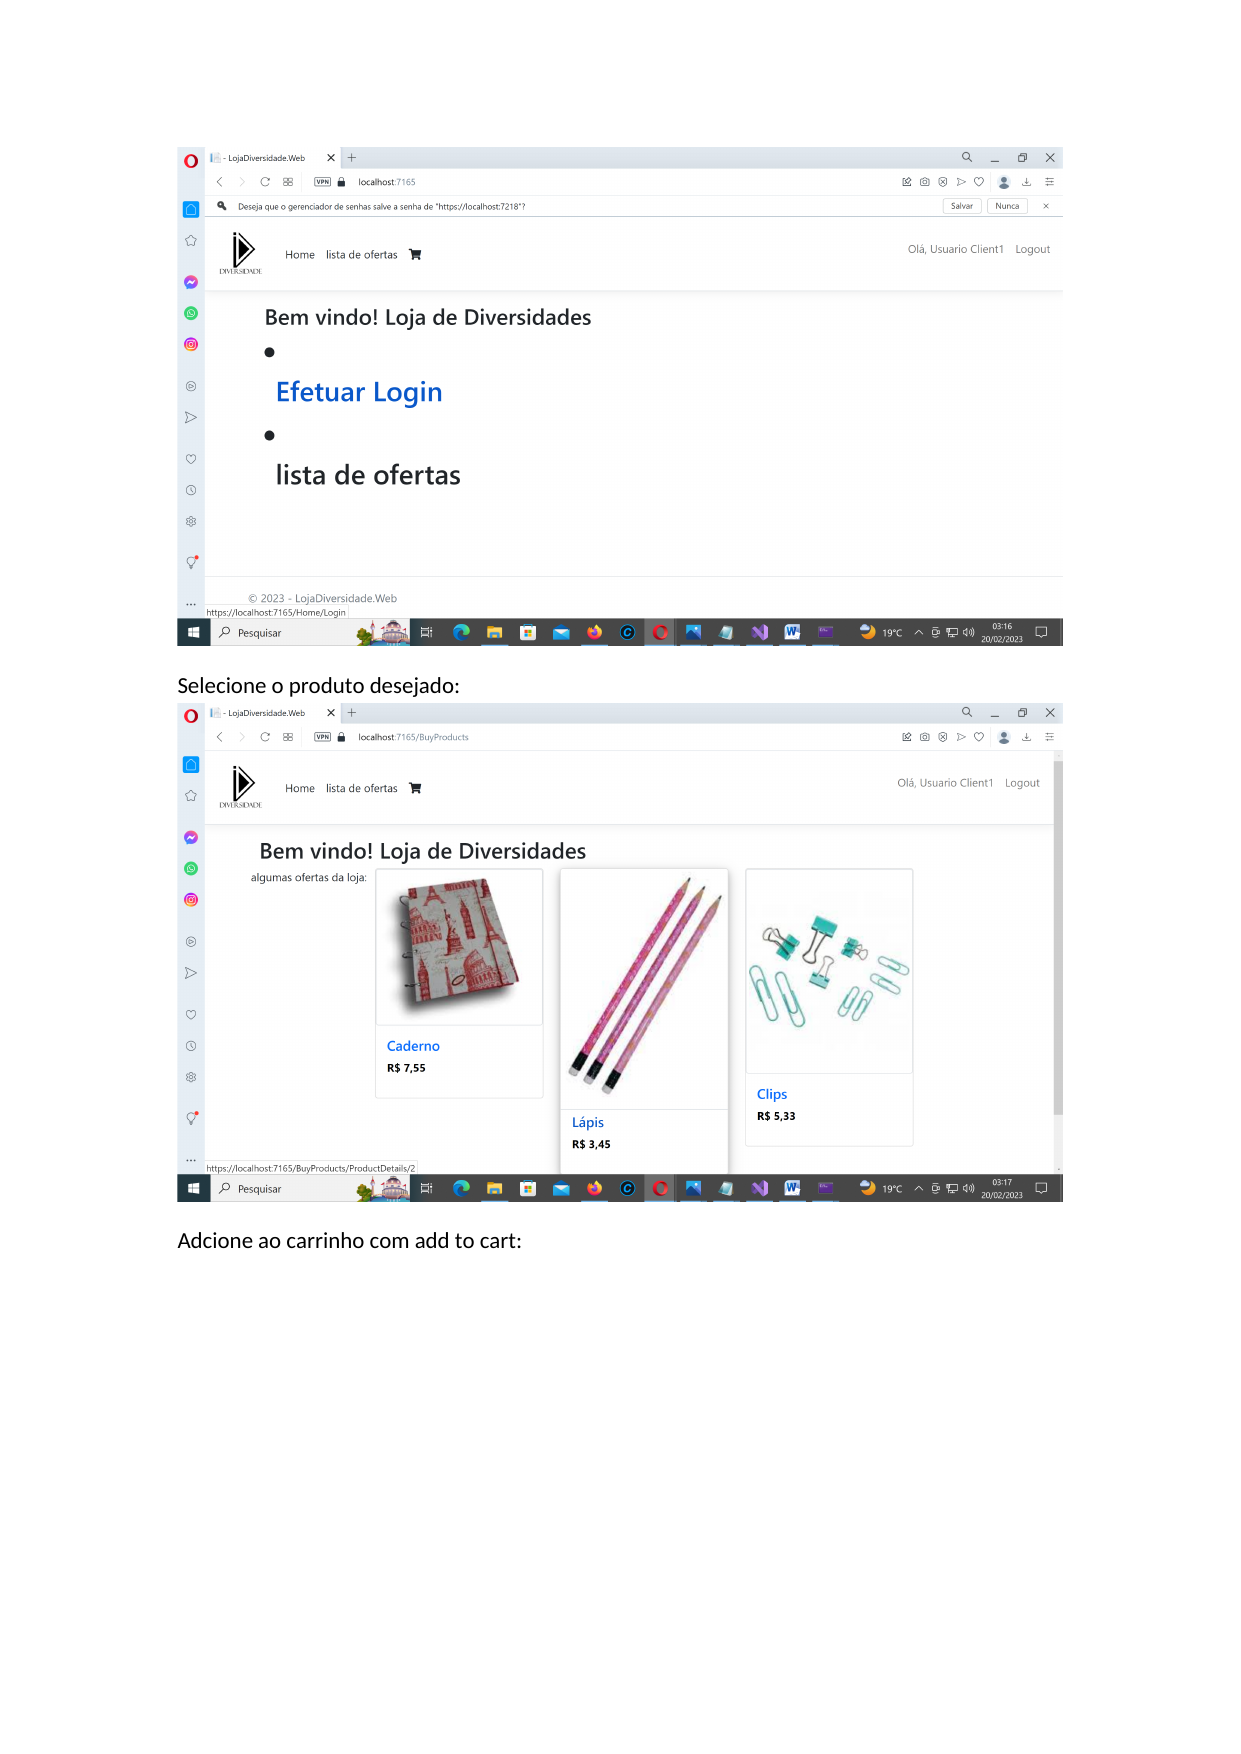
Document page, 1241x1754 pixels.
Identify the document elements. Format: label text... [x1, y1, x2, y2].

picture [177, 147, 1063, 646]
text Selecione o produto desejado: [177, 671, 1063, 703]
text Adcione ao carrinho com add to cart: [177, 1226, 1063, 1254]
picture [177, 703, 1063, 1202]
